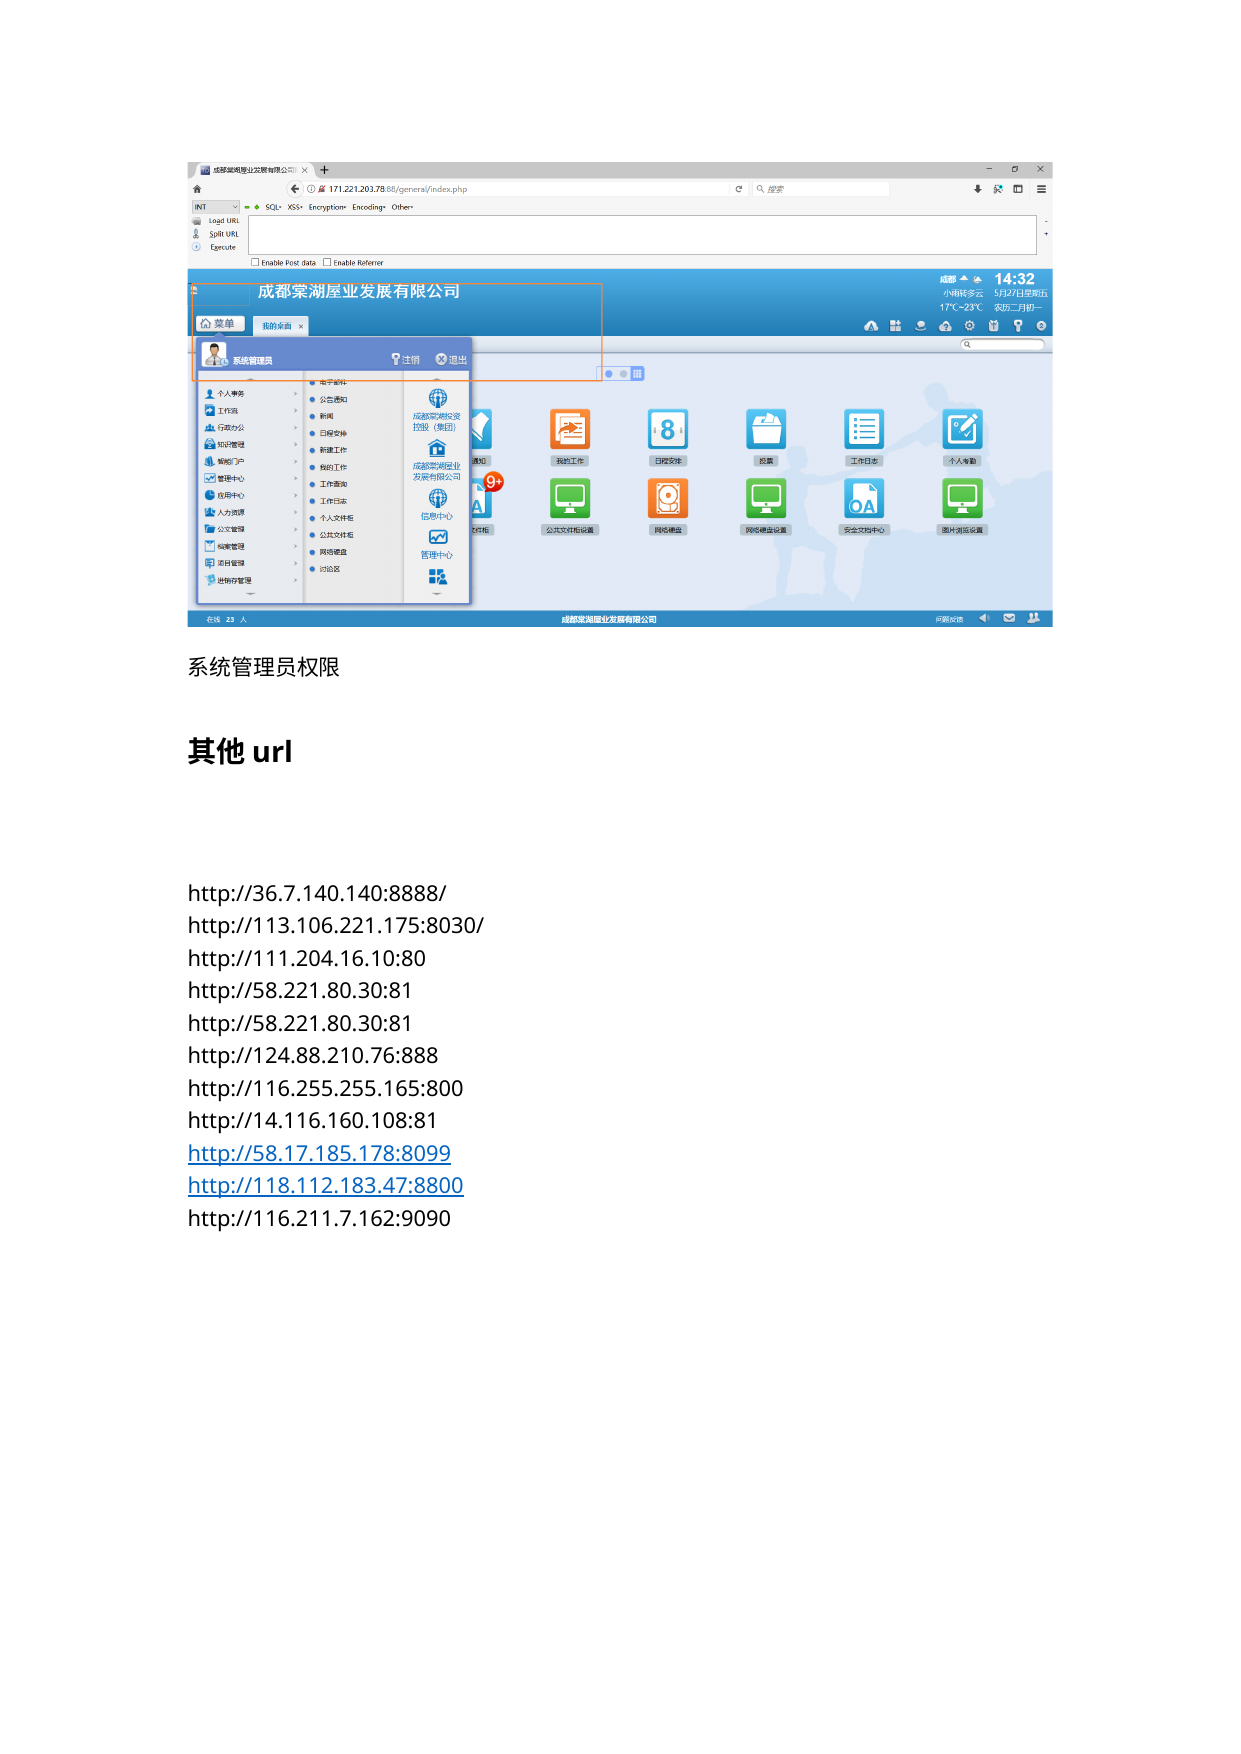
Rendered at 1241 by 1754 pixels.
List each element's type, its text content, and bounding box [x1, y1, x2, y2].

text http://58.221.80.30:81 [187, 1006, 1053, 1039]
text http://36.7.140.140:8888/ [187, 876, 1053, 909]
text http://124.88.210.76:888 [187, 1039, 1053, 1071]
text 系统管理员权限 [187, 649, 1053, 682]
text http://58.221.80.30:81 [187, 974, 1053, 1006]
text http://116.255.255.165:800 [187, 1071, 1053, 1104]
picture [187, 162, 1053, 627]
text http://14.116.160.108:81 [187, 1104, 1053, 1136]
text http://116.211.7.162:9090 [187, 1201, 1053, 1234]
text http://58.17.185.178:8099 [187, 1136, 1053, 1169]
text http://113.106.221.175:8030/ [187, 909, 1053, 941]
subtitle 其他url [187, 717, 1053, 782]
text http://111.204.16.10:80 [187, 941, 1053, 974]
text http://118.112.183.47:8800 [187, 1169, 1053, 1201]
